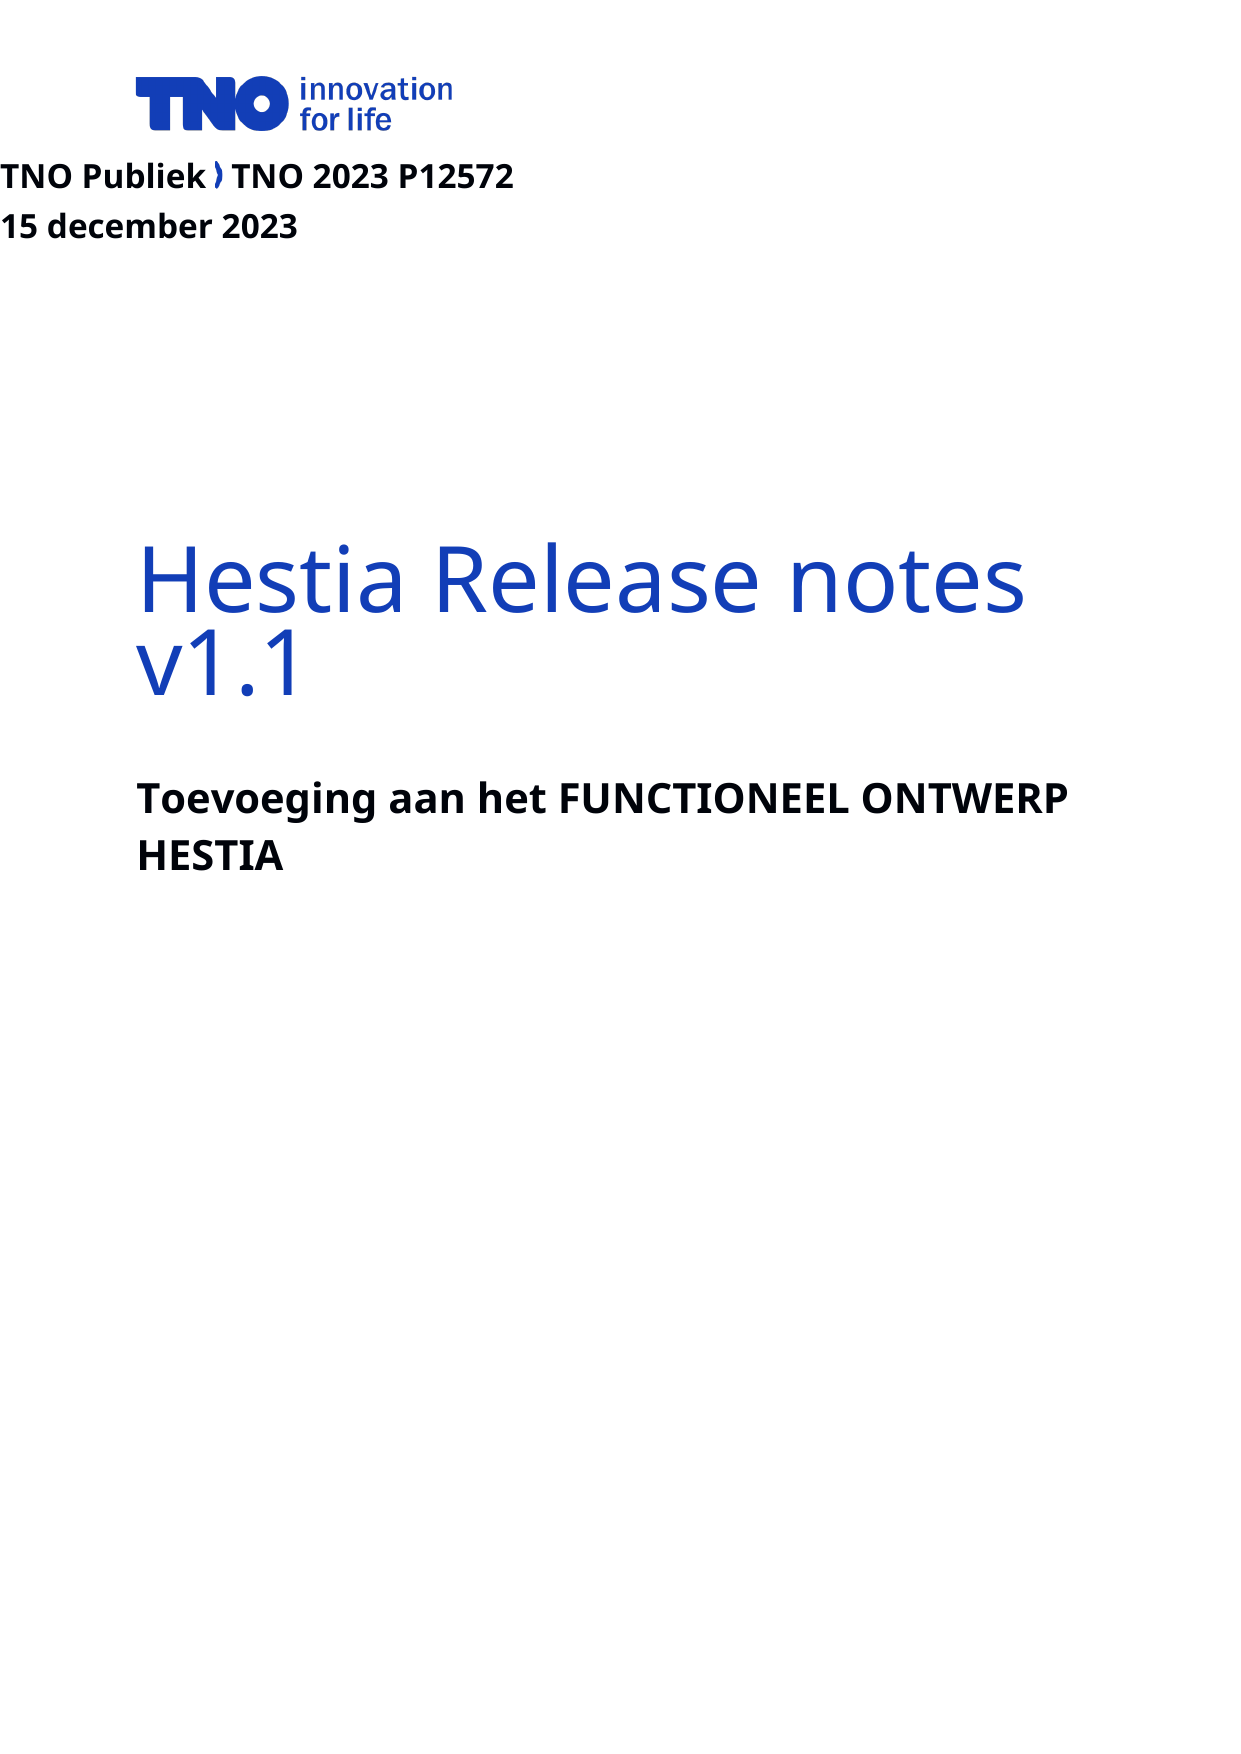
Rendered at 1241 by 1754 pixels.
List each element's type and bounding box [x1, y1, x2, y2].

picture [135, 76, 452, 131]
picture [215, 161, 223, 189]
table_header [0, 148, 969, 248]
table_header [136, 295, 1104, 895]
